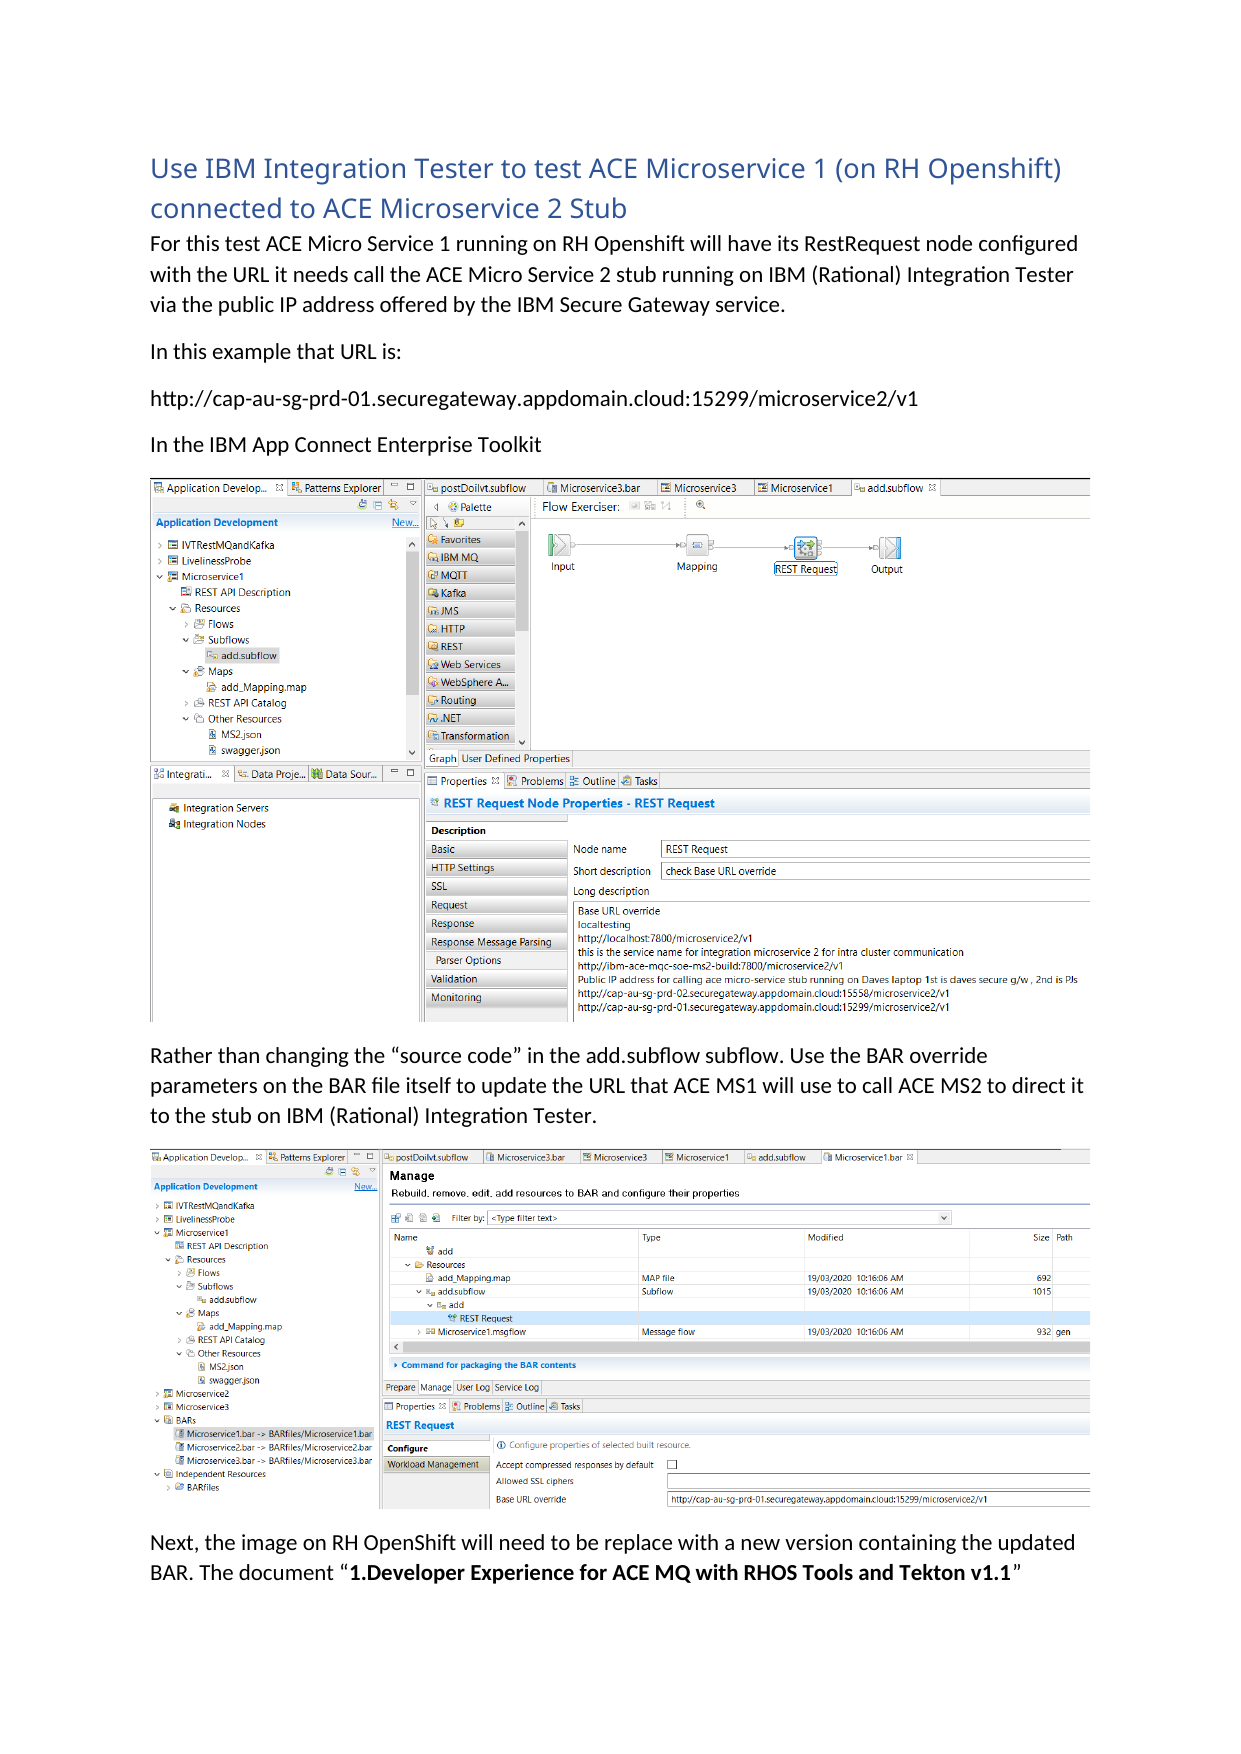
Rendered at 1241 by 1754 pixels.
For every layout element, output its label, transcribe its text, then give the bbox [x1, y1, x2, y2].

text For this test ACE Micro Service 1 running on RH Openshift will have its RestRequest node configured with the URL it needs call the ACE Micro Service 2 stub running on IBM (Rational) Integration Tester via the public IP address offered by the IBM Secure Gateway service. [150, 229, 1090, 318]
picture [150, 477, 1091, 1022]
text http://cap-au-sg-prd-01.securegateway.appdomain.cloud:15299/microservice2/v1 [150, 384, 1090, 412]
picture [150, 1148, 1091, 1509]
subtitle Use IBM Integration Tester to test ACE Microservice 1 (on RH Openshift) connected to ACE Microservice 2 Stub [150, 150, 1090, 227]
text Rather than changing the “source code” in the add.subflow subflow. Use the BAR override parameters on the BAR file itself to update the URL that ACE MS1 will use to call ACE MS2 to direct it to the stub on IBM (Rational) Integration Tester. [150, 1041, 1090, 1129]
text In the IBM App Connect Enterprise Toolkit [150, 431, 1090, 459]
text In this example that URL is: [150, 337, 1090, 365]
text Next, the image on RH OpenShift will need to be replace with a new version containing the updated BAR. The document “1.Developer Experience for ACE MQ with RHOS Tools and Tekton v1.1” [150, 1528, 1090, 1586]
